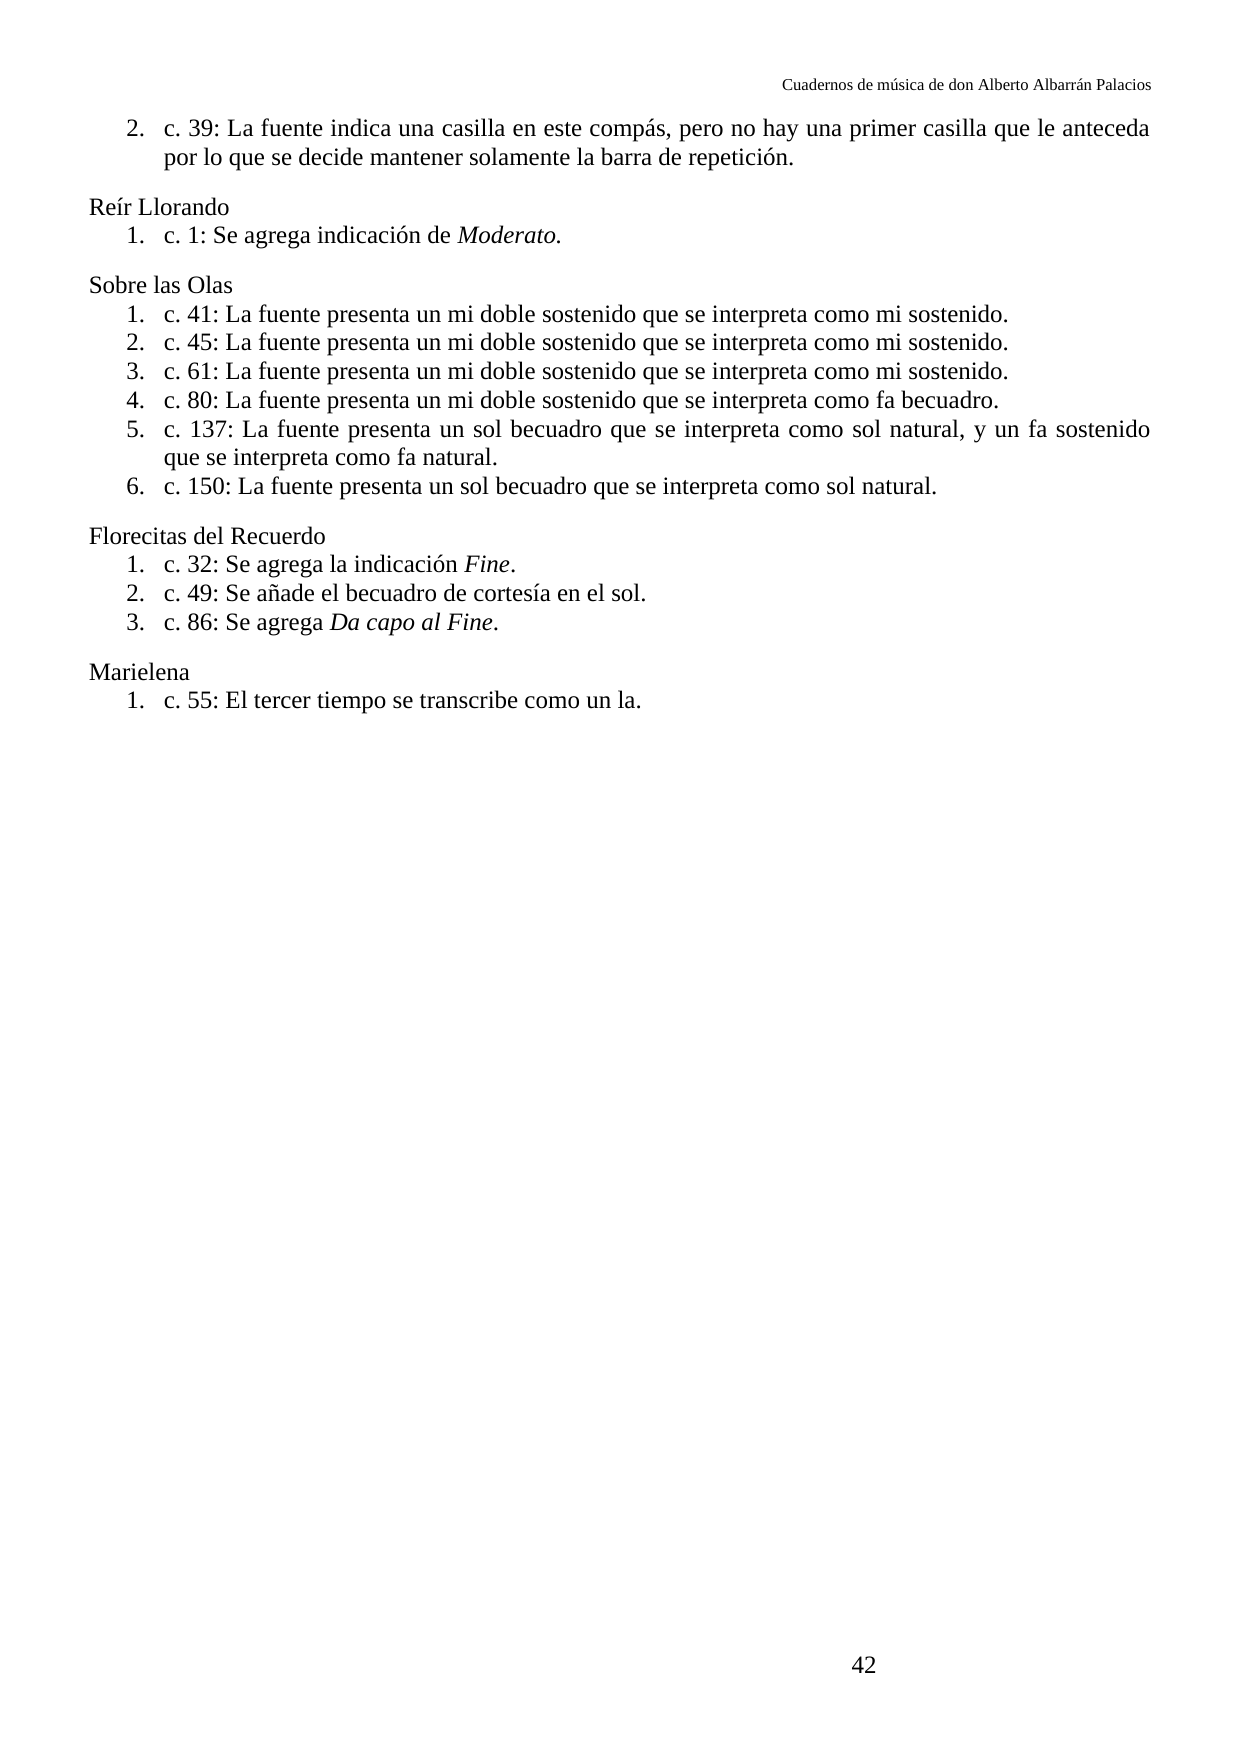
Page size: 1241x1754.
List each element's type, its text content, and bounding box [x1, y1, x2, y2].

list c. 55: El tercer tiempo se transcribe como un la. [126, 685, 1152, 714]
list c. 61: La fuente presenta un mi doble sostenido que se interpreta como mi sostenido. [126, 356, 1152, 385]
text Marielena [88, 657, 1152, 685]
list c. 137: La fuente presenta un sol becuadro que se interpreta como sol natural, y un fa sostenido que se interpreta como fa natural. [126, 414, 1152, 471]
list c. 150: La fuente presenta un sol becuadro que se interpreta como sol natural. [126, 471, 1152, 500]
text Sobre las Olas [88, 270, 1152, 299]
list c. 45: La fuente presenta un mi doble sostenido que se interpreta como mi sostenido. [126, 327, 1152, 356]
list c. 41: La fuente presenta un mi doble sostenido que se interpreta como mi sostenido. [126, 299, 1152, 327]
list c. 80: La fuente presenta un mi doble sostenido que se interpreta como fa becuadro. [126, 385, 1152, 414]
list c. 32: Se agrega la indicación Fine. [126, 549, 1152, 578]
text Florecitas del Recuerdo [88, 521, 1152, 549]
list c. 39: La fuente indica una casilla en este compás, pero no hay una primer casilla que le anteceda por lo que se decide mantener solamente la barra de repetición. [126, 113, 1152, 171]
text Reír Llorando [88, 192, 1152, 220]
list c. 86: Se agrega Da capo al Fine. [126, 607, 1152, 636]
list c. 1: Se agrega indicación de Moderato. [126, 220, 1152, 249]
list c. 49: Se añade el becuadro de cortesía en el sol. [126, 578, 1152, 607]
